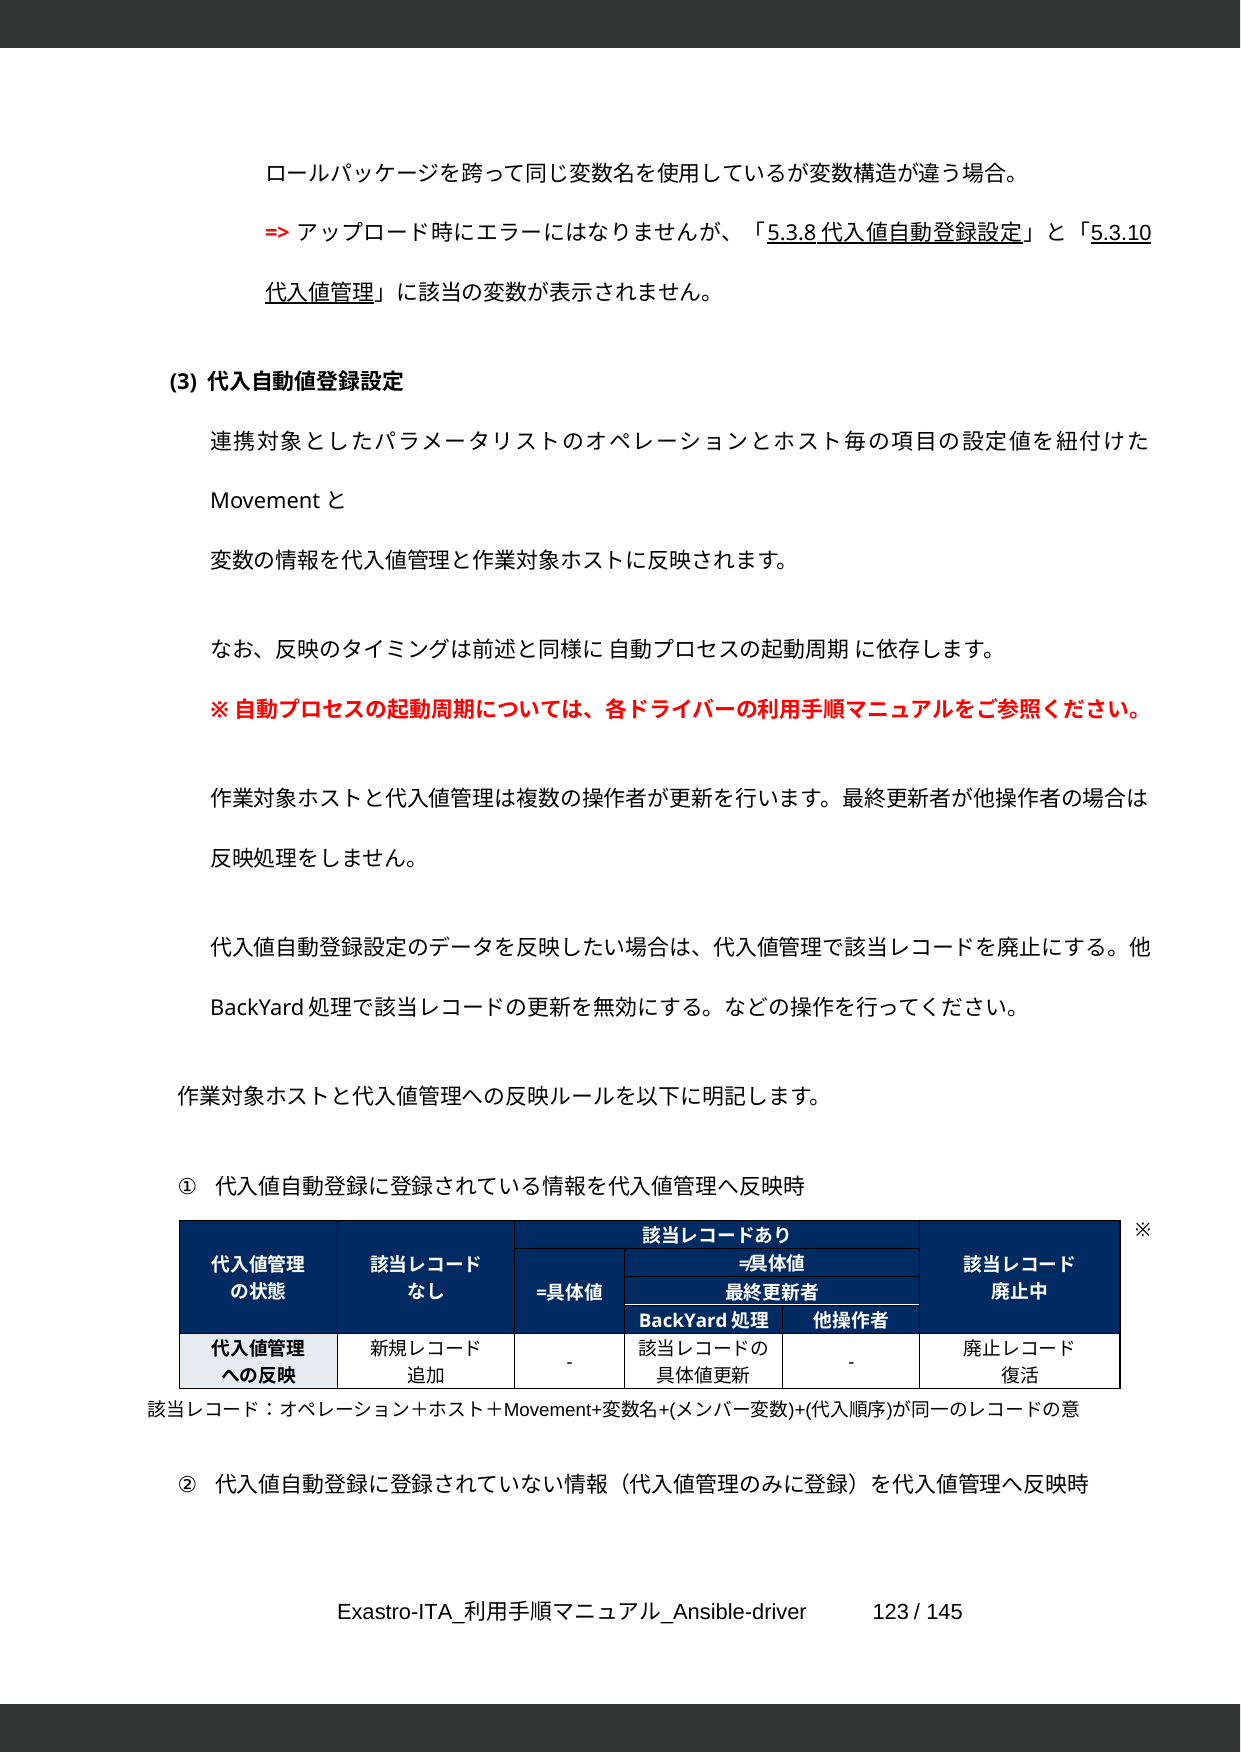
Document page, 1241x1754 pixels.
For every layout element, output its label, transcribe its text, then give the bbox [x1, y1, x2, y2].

table_cell 他操作者 [783, 1306, 919, 1333]
text 連携対象としたパラメータリストのオペレーションとホスト毎の項目の設定値を紐付けたMovementと [210, 410, 1152, 529]
picture [0, 1704, 1241, 1752]
list 代入値自動登録に登録されていない情報（代入値管理のみに登録）を代入値管理へ反映時 [177, 1453, 1152, 1512]
table_cell 廃止レコード 復活 [920, 1334, 1119, 1388]
table_header 該当レコード なし [338, 1221, 514, 1333]
table_cell 該当レコードの 具体値更新 [625, 1334, 782, 1388]
text ※ 該当レコード：オペレーション＋ホスト＋Movement+変数名+(メンバー変数)+(代入順序)が同一のレコードの意 [148, 1214, 1152, 1423]
list 代入値自動登録に登録されている情報を代入値管理へ反映時 [177, 1155, 1152, 1214]
text 変数の情報を代入値管理と作業対象ホストに反映されます。 [210, 529, 1152, 589]
table_cell 新規レコード 追加 [338, 1334, 514, 1388]
table_cell ≠具体値 [625, 1249, 919, 1276]
table_cell BackYard処理 [625, 1306, 782, 1333]
text なお、反映のタイミングは前述と同様に 自動プロセスの起動周期 に依存します。 [177, 618, 1152, 678]
text ※ 自動プロセスの起動周期については、各ドライバーの利用手順マニュアルをご参照ください。 [177, 678, 1152, 738]
table_header 該当レコードあり [515, 1221, 919, 1248]
table_cell 代入値管理 への反映 [180, 1334, 337, 1388]
table_cell 最終更新者 [625, 1277, 919, 1304]
table_cell - [783, 1334, 919, 1388]
table_header 該当レコード 廃止中 [920, 1221, 1119, 1333]
text 作業対象ホストと代入値管理は複数の操作者が更新を行います。最終更新者が他操作者の場合は [177, 767, 1152, 827]
text => アップロード時にエラーにはなりませんが、「5.3.8代入値自動登録設定」と「5.3.10代入値管理」に該当の変数が表示されません。 [265, 201, 1152, 321]
table_header 代入値管理 の状態 [180, 1221, 337, 1333]
picture [0, 0, 1241, 48]
text 作業対象ホストと代入値管理への反映ルールを以下に明記します。 [177, 1065, 1152, 1125]
text 反映処理をしません。 [177, 827, 1152, 887]
text BackYard処理で該当レコードの更新を無効にする。などの操作を行ってください。 [177, 976, 1152, 1036]
list 代入自動値登録設定 [169, 350, 1152, 410]
table_cell =具体値 [515, 1249, 624, 1333]
text ロールパッケージを跨って同じ変数名を使用しているが変数構造が違う場合。 [177, 142, 1152, 201]
table_cell - [515, 1334, 624, 1388]
text 代入値自動登録設定のデータを反映したい場合は、代入値管理で該当レコードを廃止にする。他 [177, 916, 1152, 976]
